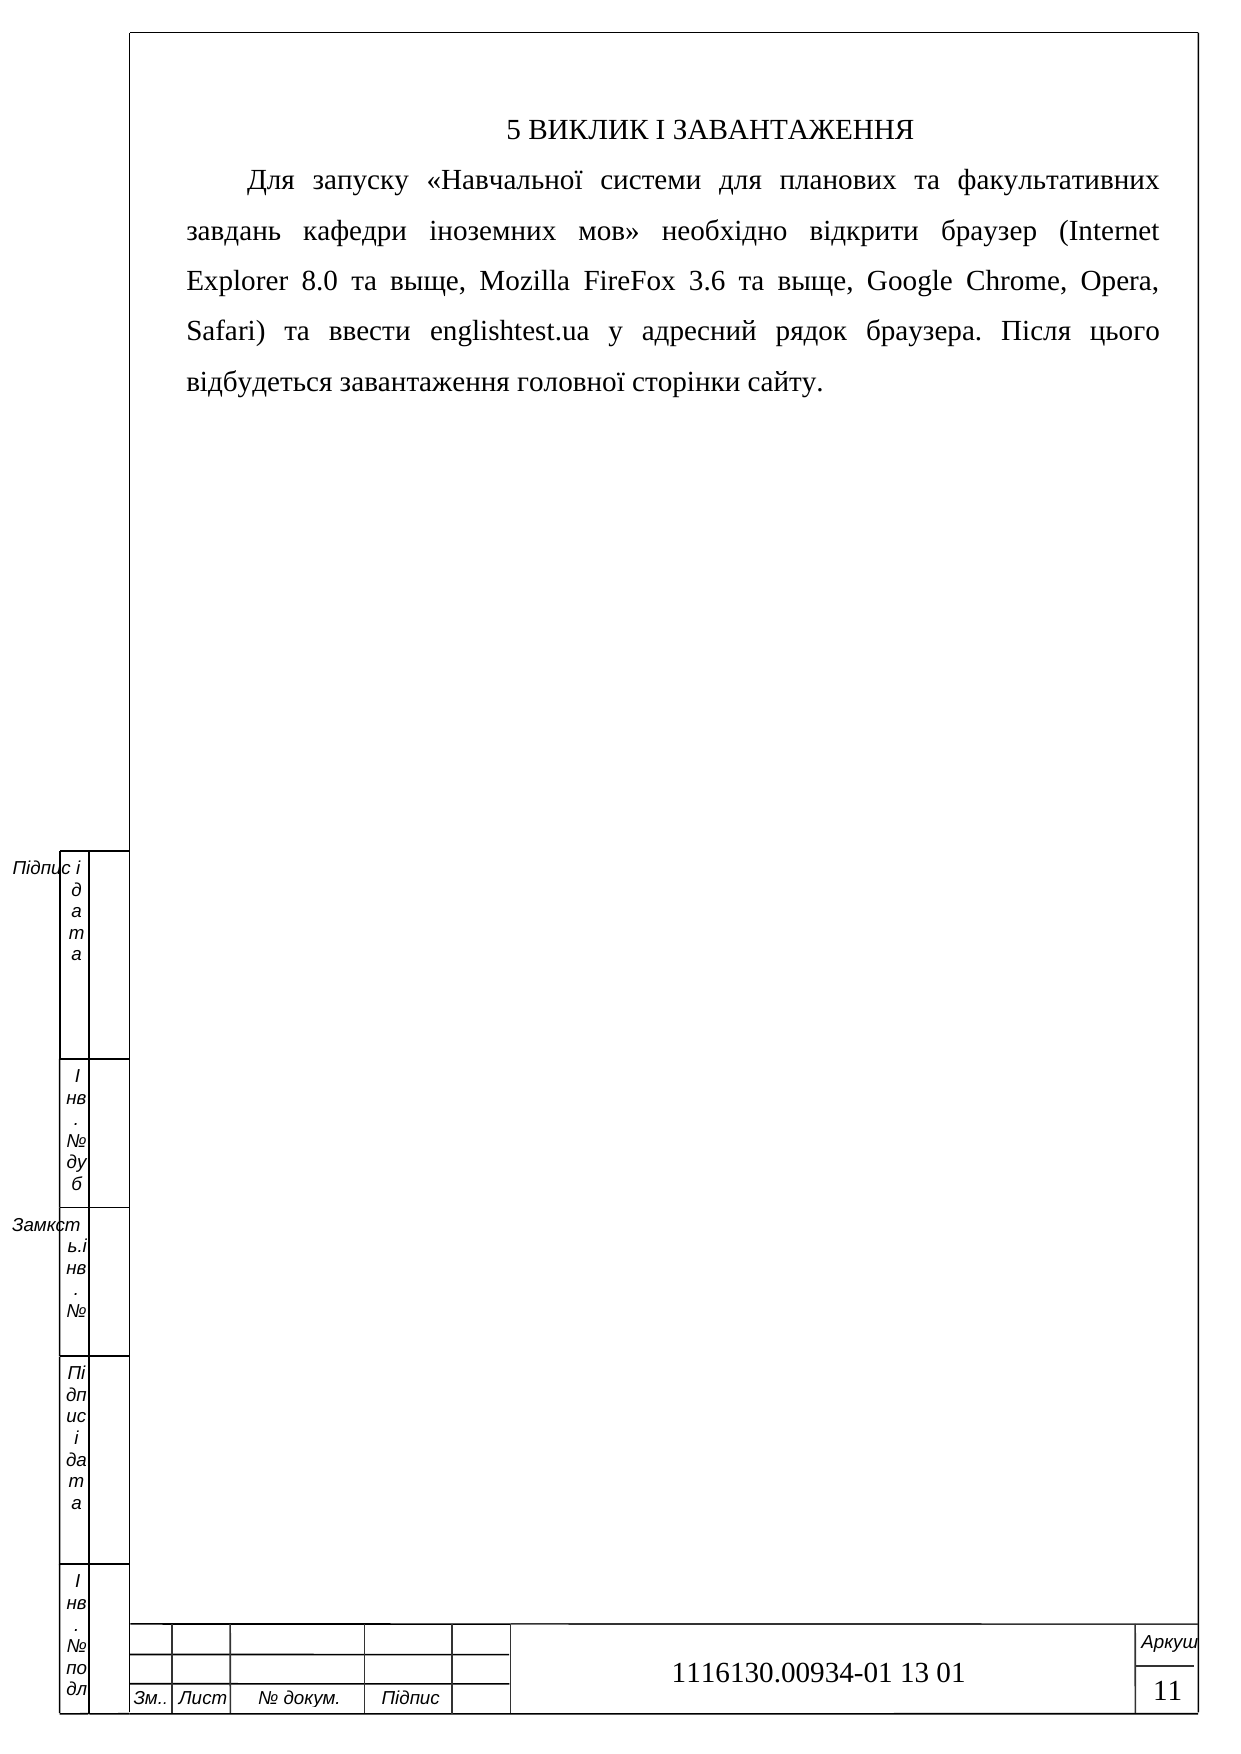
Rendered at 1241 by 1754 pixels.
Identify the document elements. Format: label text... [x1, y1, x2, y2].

subtitle Виклик і завантаження [186, 112, 1175, 146]
text Для запуску «Навчальної системи для планових та факультативних завдань кафедри іноземних мов» необхідно відкрити браузер (Internet Explorer 8.0 та выще, Mozilla FireFox 3.6 та выще, Google Chrome, Opera, Safari) та ввести englishtest.ua у адресний рядок браузера. Після цього відбудеться завантаження головної сторінки сайту. [186, 162, 1161, 397]
